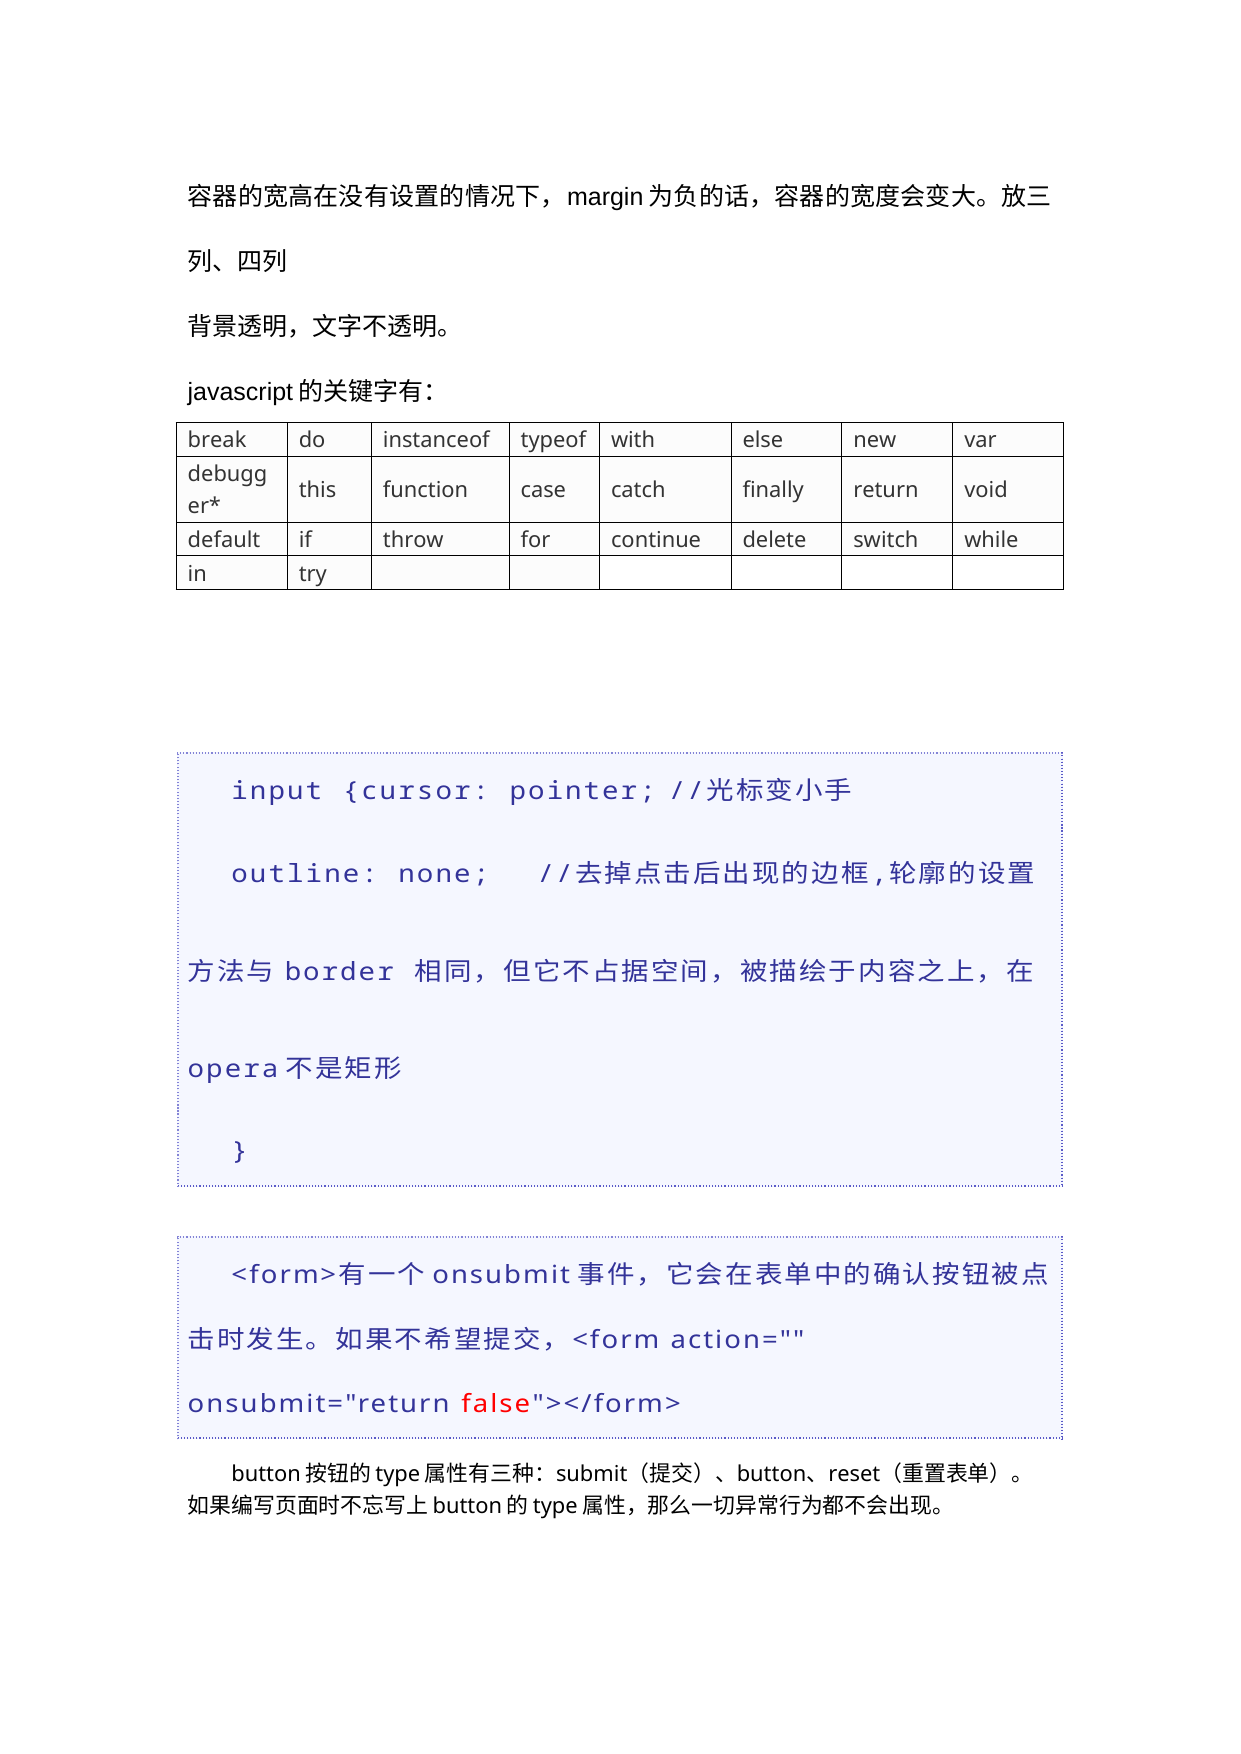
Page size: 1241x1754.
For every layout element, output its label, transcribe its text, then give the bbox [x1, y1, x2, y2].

table_cell [600, 556, 731, 589]
table_cell [842, 556, 952, 589]
text <form>有一个onsubmit事件，它会在表单中的确认按钮被点击时发生。如果不希望提交，<form action="" onsubmit="return false"></form> [177, 1236, 1063, 1439]
table_cell [732, 556, 841, 589]
table_cell void [953, 457, 1063, 522]
list javascript的关键字有： [187, 357, 1053, 422]
text outline: none; //去掉点击后出现的边框,轮廓的设置方法与 border 相同，但它不占据空间，被描绘于内容之上，在opera不是矩形 [177, 835, 1063, 1099]
table_cell delete [732, 523, 841, 555]
table_cell this [288, 457, 371, 522]
table_cell finally [732, 457, 841, 522]
text button按钮的type属性有三种：submit（提交）、button、reset（重置表单）。如果编写页面时不忘写上button的type属性，那么一切异常行为都不会出现。 [187, 1455, 1053, 1520]
table_cell [372, 556, 509, 589]
table_cell continue [600, 523, 731, 555]
table_cell while [953, 523, 1063, 555]
table_cell default [177, 523, 287, 555]
table_header do [288, 423, 371, 456]
text } [177, 1113, 1063, 1187]
table_cell for [510, 523, 599, 555]
table_cell if [288, 523, 371, 555]
table_cell throw [372, 523, 509, 555]
list 背景透明，文字不透明。 [187, 292, 1053, 357]
table_header typeof [510, 423, 599, 456]
list 容器的宽高在没有设置的情况下，margin为负的话，容器的宽度会变大。放三列、四列 [187, 162, 1053, 292]
table_header else [732, 423, 841, 456]
table_cell function [372, 457, 509, 522]
table_cell case [510, 457, 599, 522]
table_cell in [177, 556, 287, 589]
table_cell switch [842, 523, 952, 555]
text input {cursor: pointer; //光标变小手 [177, 752, 1063, 821]
table_cell try [288, 556, 371, 589]
table_cell [510, 556, 599, 589]
table_cell debugger* [177, 457, 287, 522]
table_header with [600, 423, 731, 456]
table_cell return [842, 457, 952, 522]
table_cell [953, 556, 1063, 589]
table_header new [842, 423, 952, 456]
table_cell catch [600, 457, 731, 522]
table_header instanceof [372, 423, 509, 456]
table_header break [177, 423, 287, 456]
table_header var [953, 423, 1063, 456]
